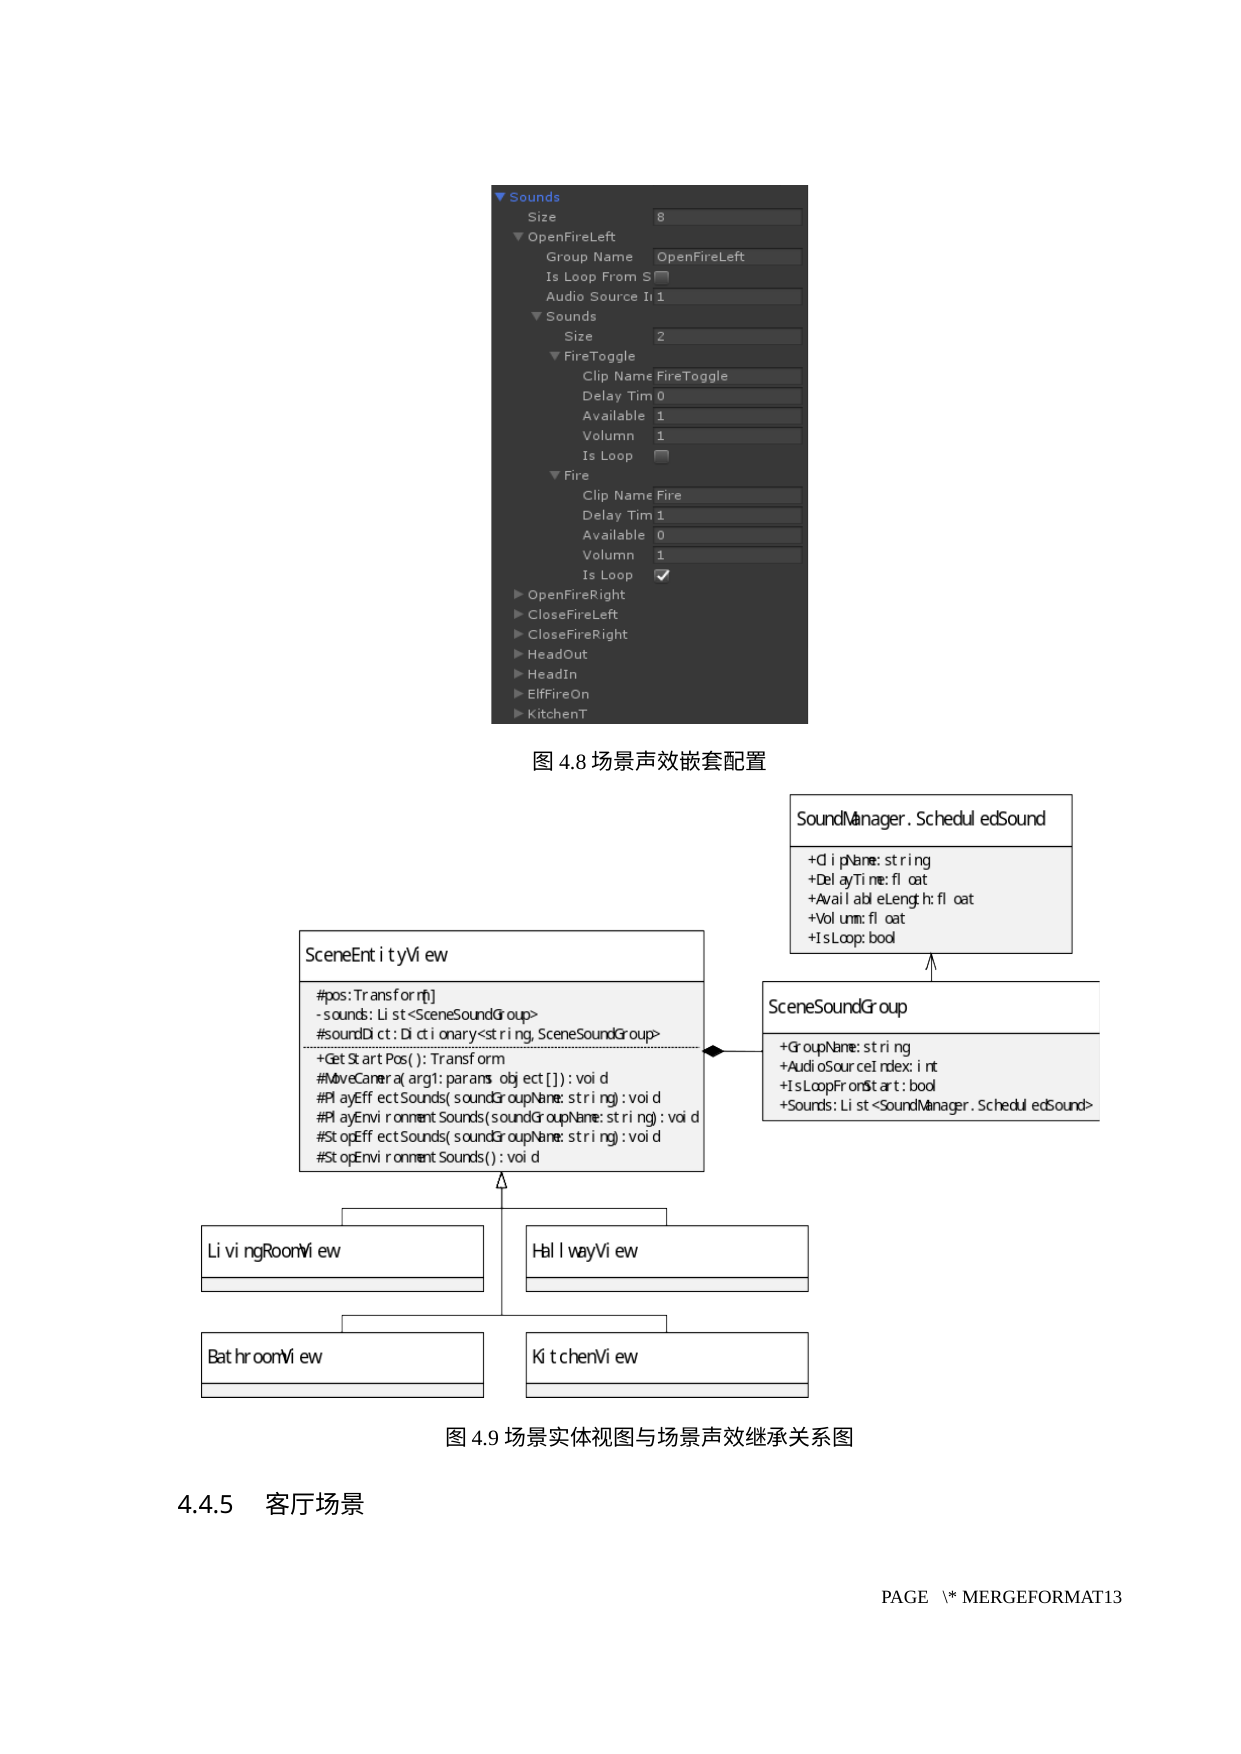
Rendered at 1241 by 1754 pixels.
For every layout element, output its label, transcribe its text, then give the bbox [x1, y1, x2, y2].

text 图4.9 场景实体视图与场景声效继承关系图 [177, 1418, 1122, 1452]
text 图4.8 场景声效嵌套配置 [177, 743, 1122, 777]
subtitle 客厅场景 [177, 1468, 1122, 1536]
picture [491, 185, 809, 724]
